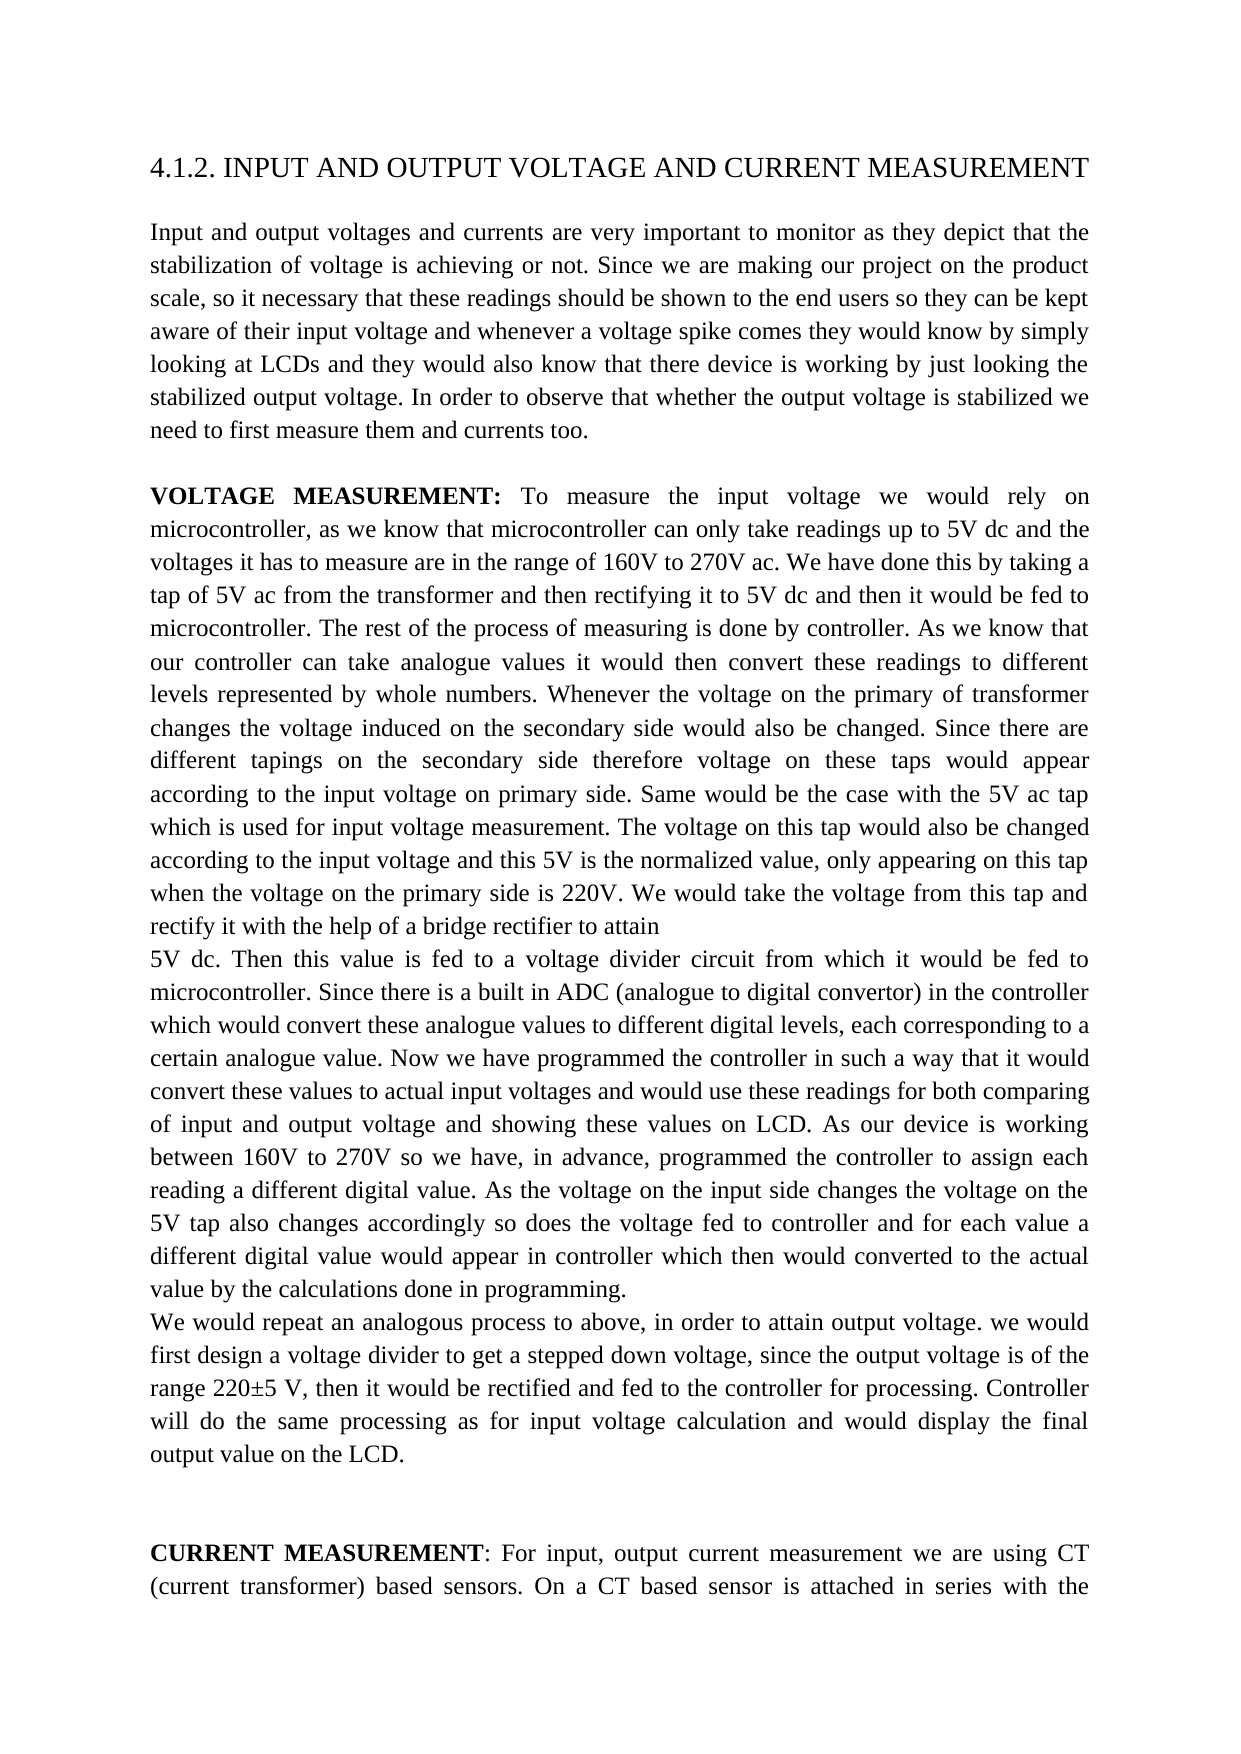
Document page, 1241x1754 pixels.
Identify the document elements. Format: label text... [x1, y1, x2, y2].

text Input and output voltages and currents are very important to monitor as they depict that the stabilization of voltage is achieving or not. Since we are making our project on the product scale, so it necessary that these readings should be shown to the end users so they can be kept aware of their input voltage and whenever a voltage spike comes they would know by simply looking at LCDs and they would also know that there device is working by just looking the stabilized output voltage. In order to observe that whether the output voltage is stabilized we need to first measure them and currents too. [150, 217, 1090, 444]
text VOLTAGE MEASUREMENT: To measure the input voltage we would rely on microcontroller, as we know that microcontroller can only take readings up to 5V dc and the voltages it has to measure are in the range of 160V to 270V ac. We have done this by taking a tap of 5V ac from the transformer and then rectifying it to 5V dc and then it would be fed to microcontroller. The rest of the process of measuring is done by controller. As we know that our controller can take analogue values it would then convert these readings to different levels represented by whole numbers. Whenever the voltage on the primary of transformer changes the voltage induced on the secondary side would also be changed. Since there are different tapings on the secondary side therefore voltage on these taps would appear according to the input voltage on primary side. Same would be the case with the 5V ac tap which is used for input voltage measurement. The voltage on this tap would also be changed according to the input voltage and this 5V is the normalized value, only appearing on this tap when the voltage on the primary side is 220V. We would take the voltage from this tap and rectify it with the help of a bridge rectifier to attain [150, 481, 1090, 939]
text We would repeat an analogous process to above, in order to attain output voltage. we would first design a voltage divider to get a stepped down voltage, since the output voltage is of the range 220±5 V, then it would be rectified and fed to the controller for processing. Controller will do the same processing as for input voltage calculation and would display the final output value on the LCD. [150, 1307, 1090, 1406]
subtitle 4.1.2. INPUT AND OUTPUT VOLTAGE AND CURRENT MEASUREMENT [150, 150, 1090, 183]
text 5V dc. Then this value is fed to a voltage divider circuit from which it would be fed to microcontroller. Since there is a built in ADC (analogue to digital convertor) in the controller which would convert these analogue values to different digital levels, each corresponding to a certain analogue value. Now we have programmed the controller in such a way that it would convert these values to actual input voltages and would use these readings for both comparing of input and output voltage and showing these values on LCD. As our device is working between 160V to 270V so we have, in advance, programmed the controller to assign each reading a different digital value. As the voltage on the input side changes the voltage on the 5V tap also changes accordingly so does the voltage fed to controller and for each value a different digital value would appear in controller which then would converted to the actual value by the calculations done in programming. [150, 944, 1090, 1303]
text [150, 1538, 1090, 1600]
text We would repeat an analogous process to above, in order to attain output voltage. we would first design a voltage divider to get a stepped down voltage, since the output voltage is of the range 220±5 V, then it would be rectified and fed to the controller for processing. Controller will do the same processing as for input voltage calculation and would display the final output value on the LCD. [150, 1435, 1090, 1468]
